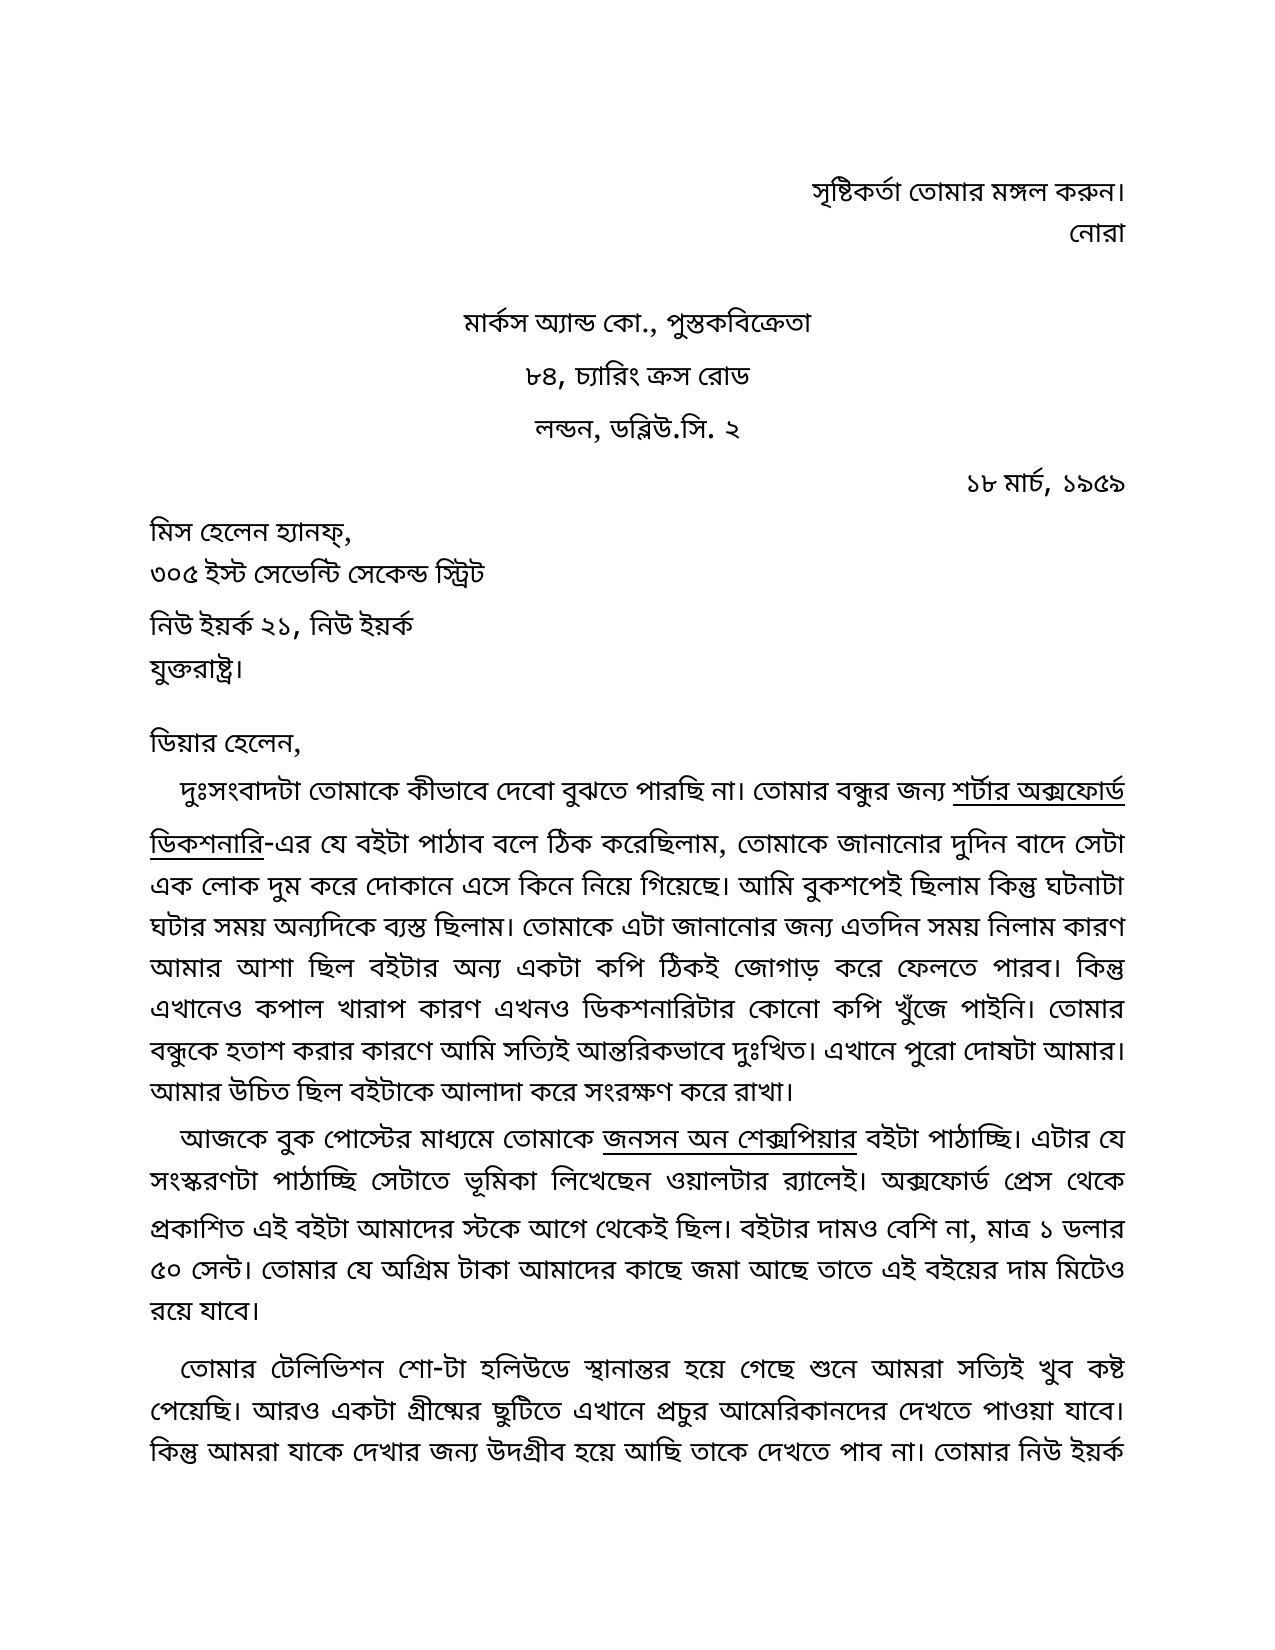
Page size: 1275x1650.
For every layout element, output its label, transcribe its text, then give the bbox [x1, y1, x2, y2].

text নিউ ইয়র্ক ২১, নিউ ইয়র্ক [150, 600, 1125, 647]
text ডিয়ার হেলেন, [150, 721, 1125, 763]
text ৮৪, চ্যারিং ক্রস রোড [150, 349, 1125, 396]
text দুঃসংবাদটা তোমাকে কীভাবে দেবো বুঝতে পারছি না। তোমার বন্ধুর জন্য শর্টার অক্সফোর্ড ডিকশনারি-এর যে বইটা পাঠাব বলে ঠিক করেছিলাম, তোমাকে জানানোর দুদিন বাদে সেটা এক লোক দুম করে দোকানে এসে কিনে নিয়ে গিয়েছে। আমি বুকশপেই ছিলাম কিন্তু ঘটনাটা ঘটার সময় অন্যদিকে ব্যস্ত ছিলাম। তোমাকে এটা জানানোর জন্য এতদিন সময় নিলাম কারণ আমার আশা ছিল বইটার অন্য একটা কপি ঠিকই জোগাড় করে ফেলতে পারব। কিন্তু এখানেও কপাল খারাপ কারণ এখনও ডিকশনারিটার কোনো কপি খুঁজে পাইনি। তোমার বন্ধুকে হতাশ করার কারণে আমি সত্যিই আন্তরিকভাবে দুঃখিত। এখানে পুরো দোষটা আমার। আমার উচিত ছিল বইটাকে আলাদা করে সংরক্ষণ করে রাখা। [150, 776, 1125, 1112]
text মিস হেলেন হ্যানফ্, [150, 510, 1125, 552]
text নোরা [150, 217, 1125, 253]
text সৃষ্টিকর্তা তোমার মঙ্গল করুন। [150, 176, 1125, 212]
text মার্কস অ্যান্ড কো., পুস্তকবিক্রেতা [150, 301, 1125, 343]
text আজকে বুক পোস্টের মাধ্যমে তোমাকে জনসন অন শেক্সপিয়ার বইটা পাঠাচ্ছি। এটার যে সংস্করণটা পাঠাচ্ছি সেটাতে ভূমিকা লিখেছেন ওয়ালটার র‍্যালেই। অক্সফোর্ড প্রেস থেকে প্রকাশিত এই বইটা আমাদের স্টকে আগে থেকেই ছিল। বইটার দামও বেশি না, মাত্র ১ ডলার ৫০ সেন্ট। তোমার যে অগ্রিম টাকা আমাদের কাছে জমা আছে তাতে এই বইয়ের দাম মিটেও রয়ে যাবে। [150, 1124, 1125, 1332]
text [150, 1343, 1125, 1472]
text লন্ডন, ডব্লিউ.সি. ২ [150, 403, 1125, 450]
text ১৮ মার্চ, ১৯৫৯ [150, 457, 1125, 503]
text ৩০৫ ইস্ট সেভেন্টি সেকেন্ড স্ট্রিট [150, 559, 1125, 595]
text যুক্তরাষ্ট্র। [150, 654, 1125, 689]
